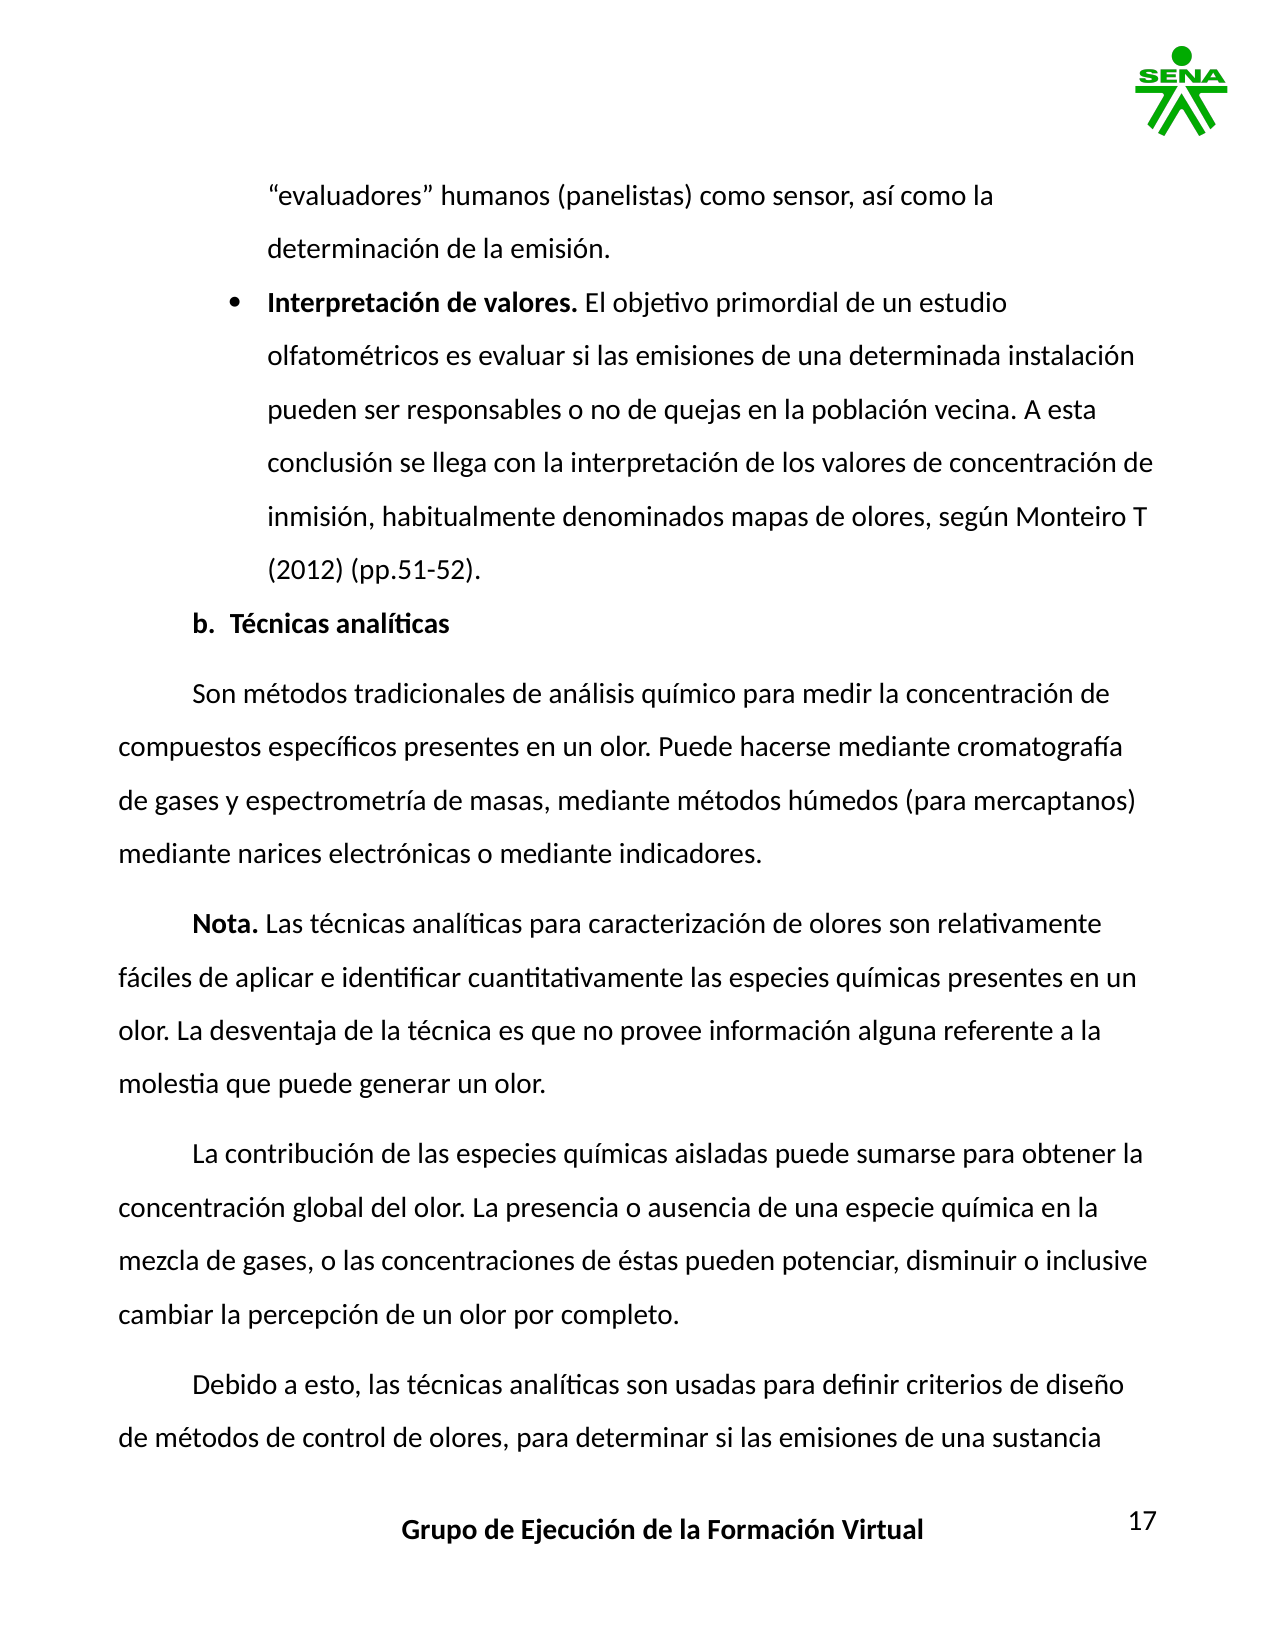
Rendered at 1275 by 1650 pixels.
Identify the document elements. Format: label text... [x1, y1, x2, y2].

text Son métodos tradicionales de análisis químico para medir la concentración de compuestos específicos presentes en un olor. Puede hacerse mediante cromatografía de gases y espectrometría de masas, mediante métodos húmedos (para mercaptanos) mediante narices electrónicas o mediante indicadores. [118, 675, 1157, 871]
text Nota. Las técnicas analíticas para caracterización de olores son relativamente fáciles de aplicar e identificar cuantitativamente las especies químicas presentes en un olor. La desventaja de la técnica es que no provee información alguna referente a la molestia que puede generar un olor. [118, 905, 1157, 1101]
list Interpretación de valores. El objetivo primordial de un estudio olfatométricos es evaluar si las emisiones de una determinada instalación pueden ser responsables o no de quejas en la población vecina. A esta conclusión se llega con la interpretación de los valores de concentración de inmisión, habitualmente denominados mapas de olores, según Monteiro T (2012) (pp.51-52). [229, 284, 1157, 587]
picture [1135, 46, 1228, 136]
text La contribución de las especies químicas aisladas puede sumarse para obtener la concentración global del olor. La presencia o ausencia de una especie química en la mezcla de gases, o las concentraciones de éstas pueden potenciar, disminuir o inclusive cambiar la percepción de un olor por completo. [118, 1136, 1157, 1332]
list Técnicas analíticas [192, 605, 1157, 640]
